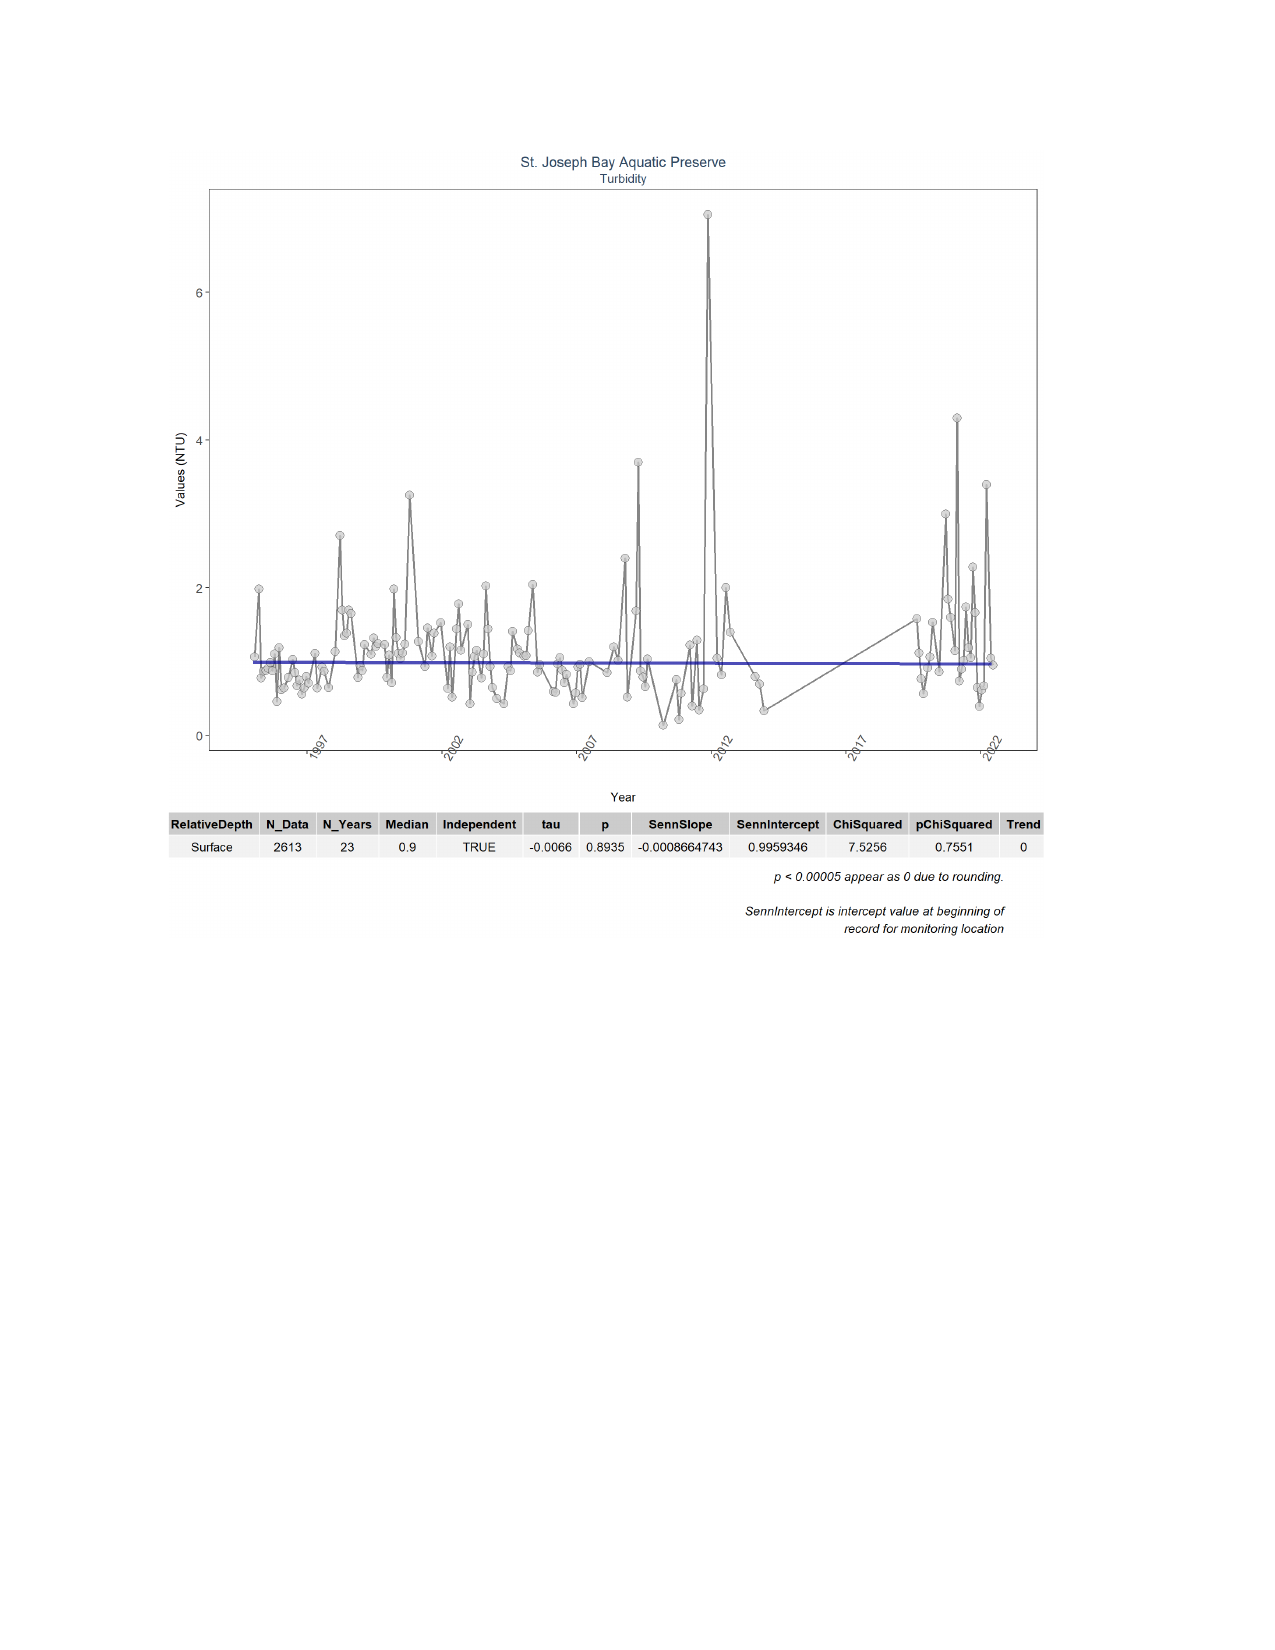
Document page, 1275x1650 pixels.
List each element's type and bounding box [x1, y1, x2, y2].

picture [168, 150, 1044, 938]
